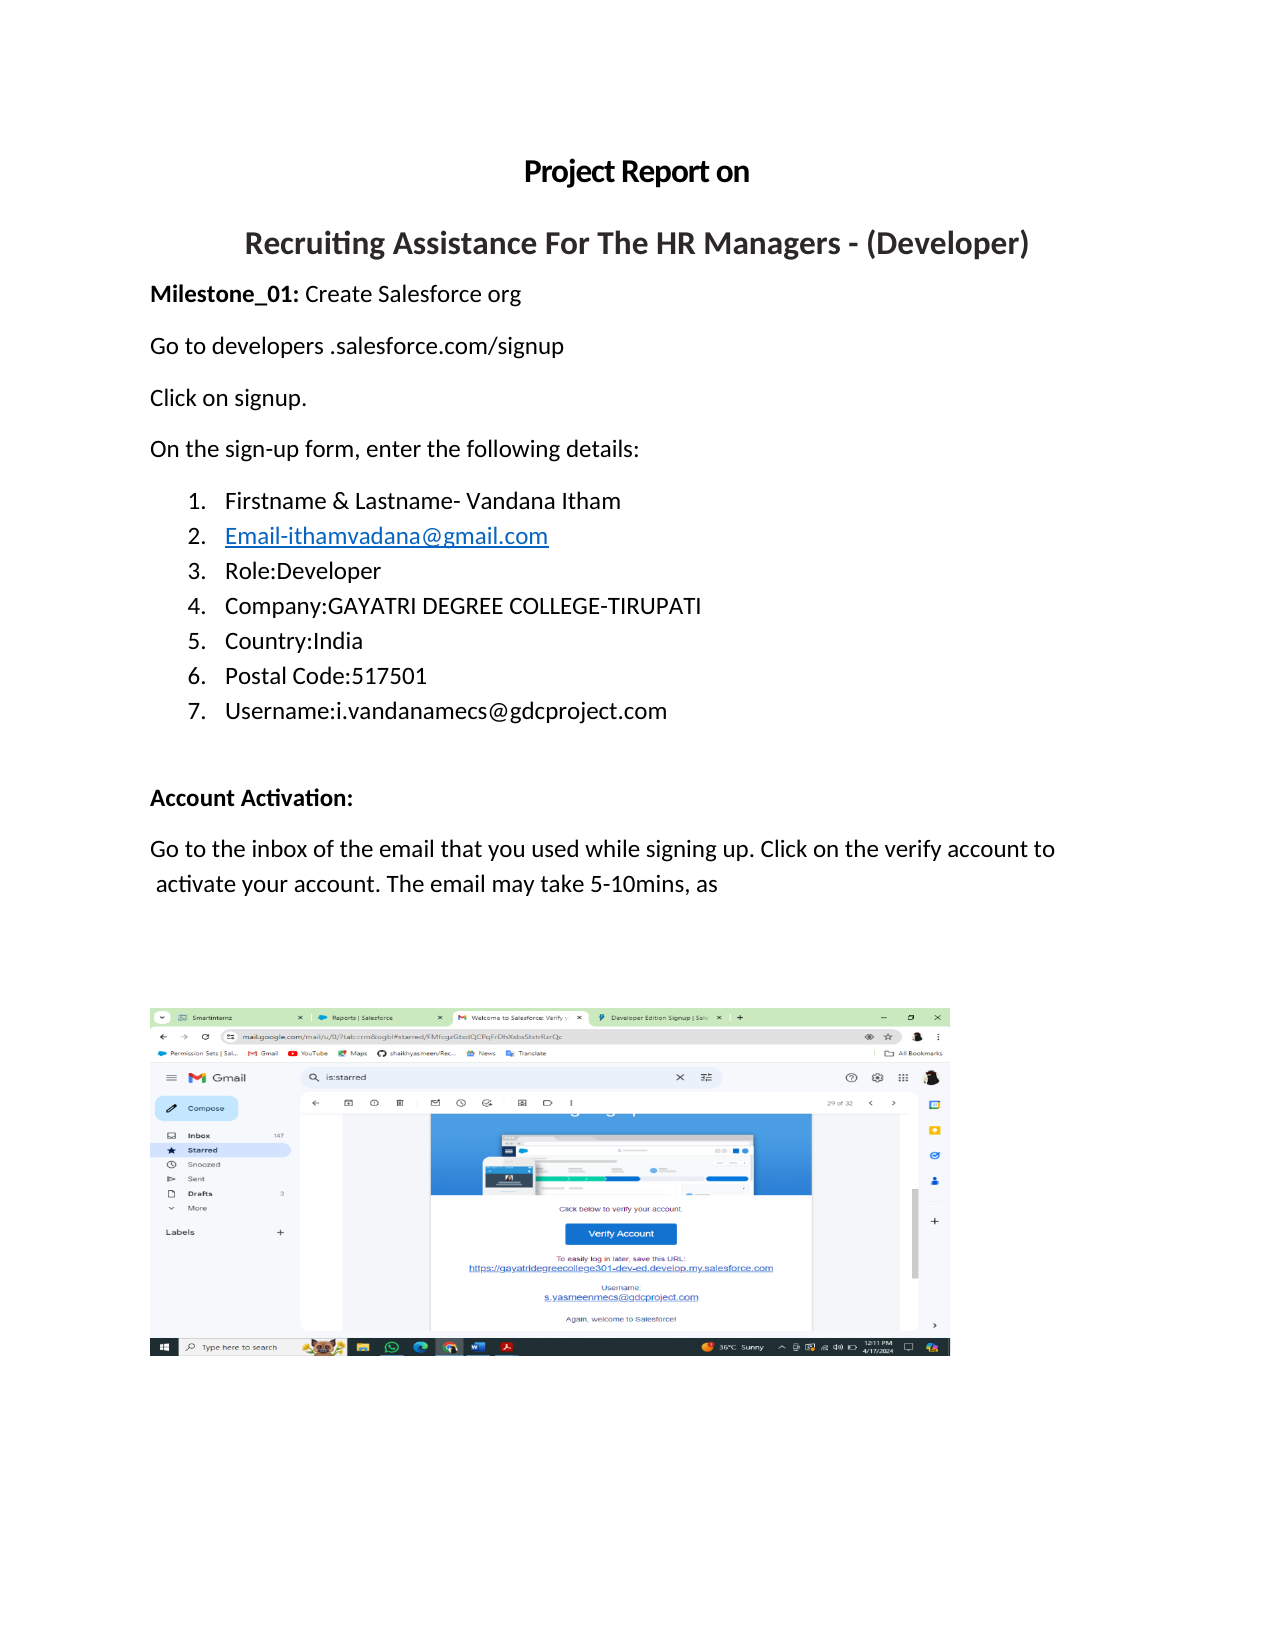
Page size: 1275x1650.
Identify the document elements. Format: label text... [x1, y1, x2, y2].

text Go to developers .salesforce.com/signup [150, 330, 1125, 361]
text activate your account. The email may take 5-10mins, as [150, 868, 1125, 899]
text Account Activation: [150, 782, 1125, 812]
text Recruiting Assistance For The HR Managers - (Developer) [150, 222, 1125, 263]
list Country:India [187, 625, 1125, 656]
picture [150, 1008, 951, 1356]
list Email-ithamvadana@gmail.com [187, 520, 1125, 551]
text Go to the inbox of the email that you used while signing up. Click on the verify account to [150, 833, 1125, 864]
list Company:GAYATRI DEGREE COLLEGE-TIRUPATI [187, 590, 1125, 621]
list Role:Developer [187, 555, 1125, 586]
title Project Report on [150, 150, 1125, 191]
list Postal Code:517501 [187, 660, 1125, 691]
list Firstname & Lastname- Vandana Itham [187, 485, 1125, 516]
text Click on signup. [150, 382, 1125, 412]
text On the sign-up form, enter the following details: [150, 433, 1125, 464]
text Milestone_01: Create Salesforce org [150, 278, 1125, 309]
list Username:i.vandanamecs@gdcproject.com [187, 695, 1125, 726]
